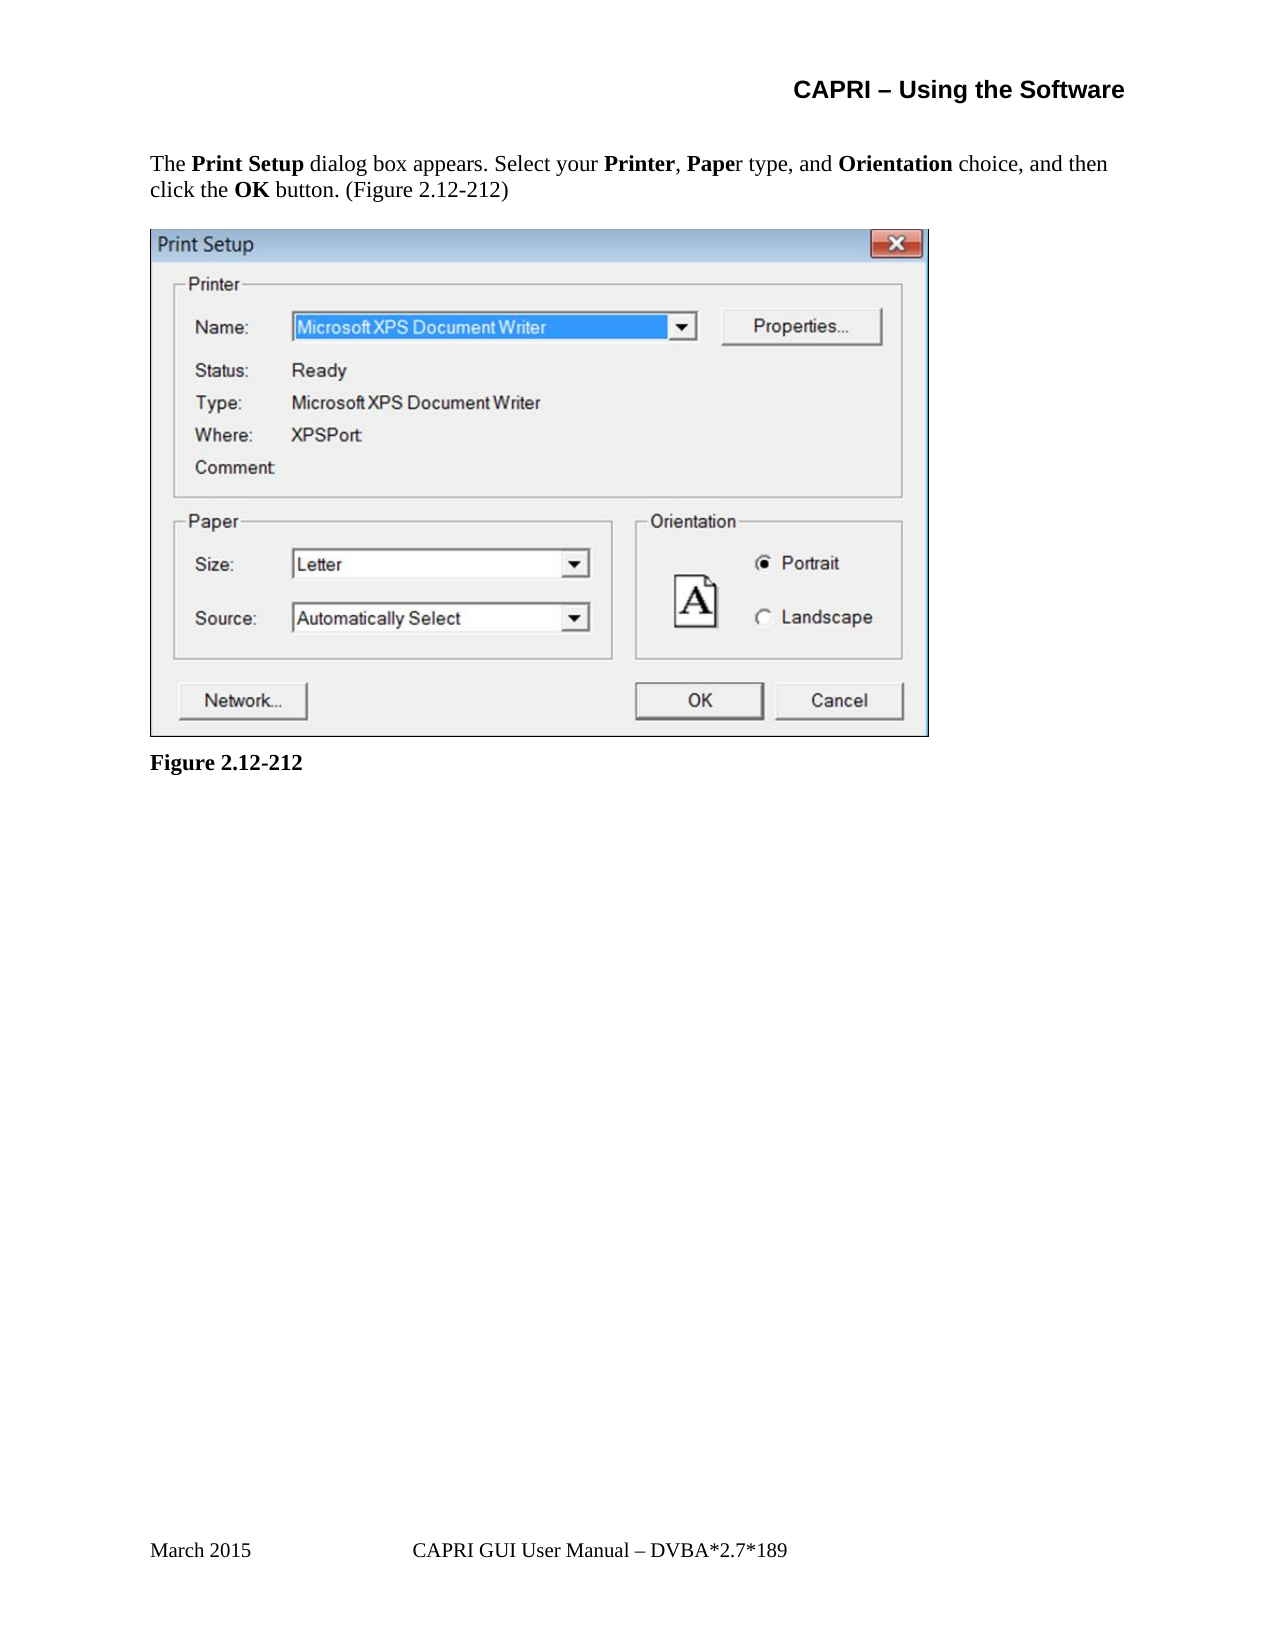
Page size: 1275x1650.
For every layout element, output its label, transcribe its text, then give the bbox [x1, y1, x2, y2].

picture [150, 229, 929, 737]
